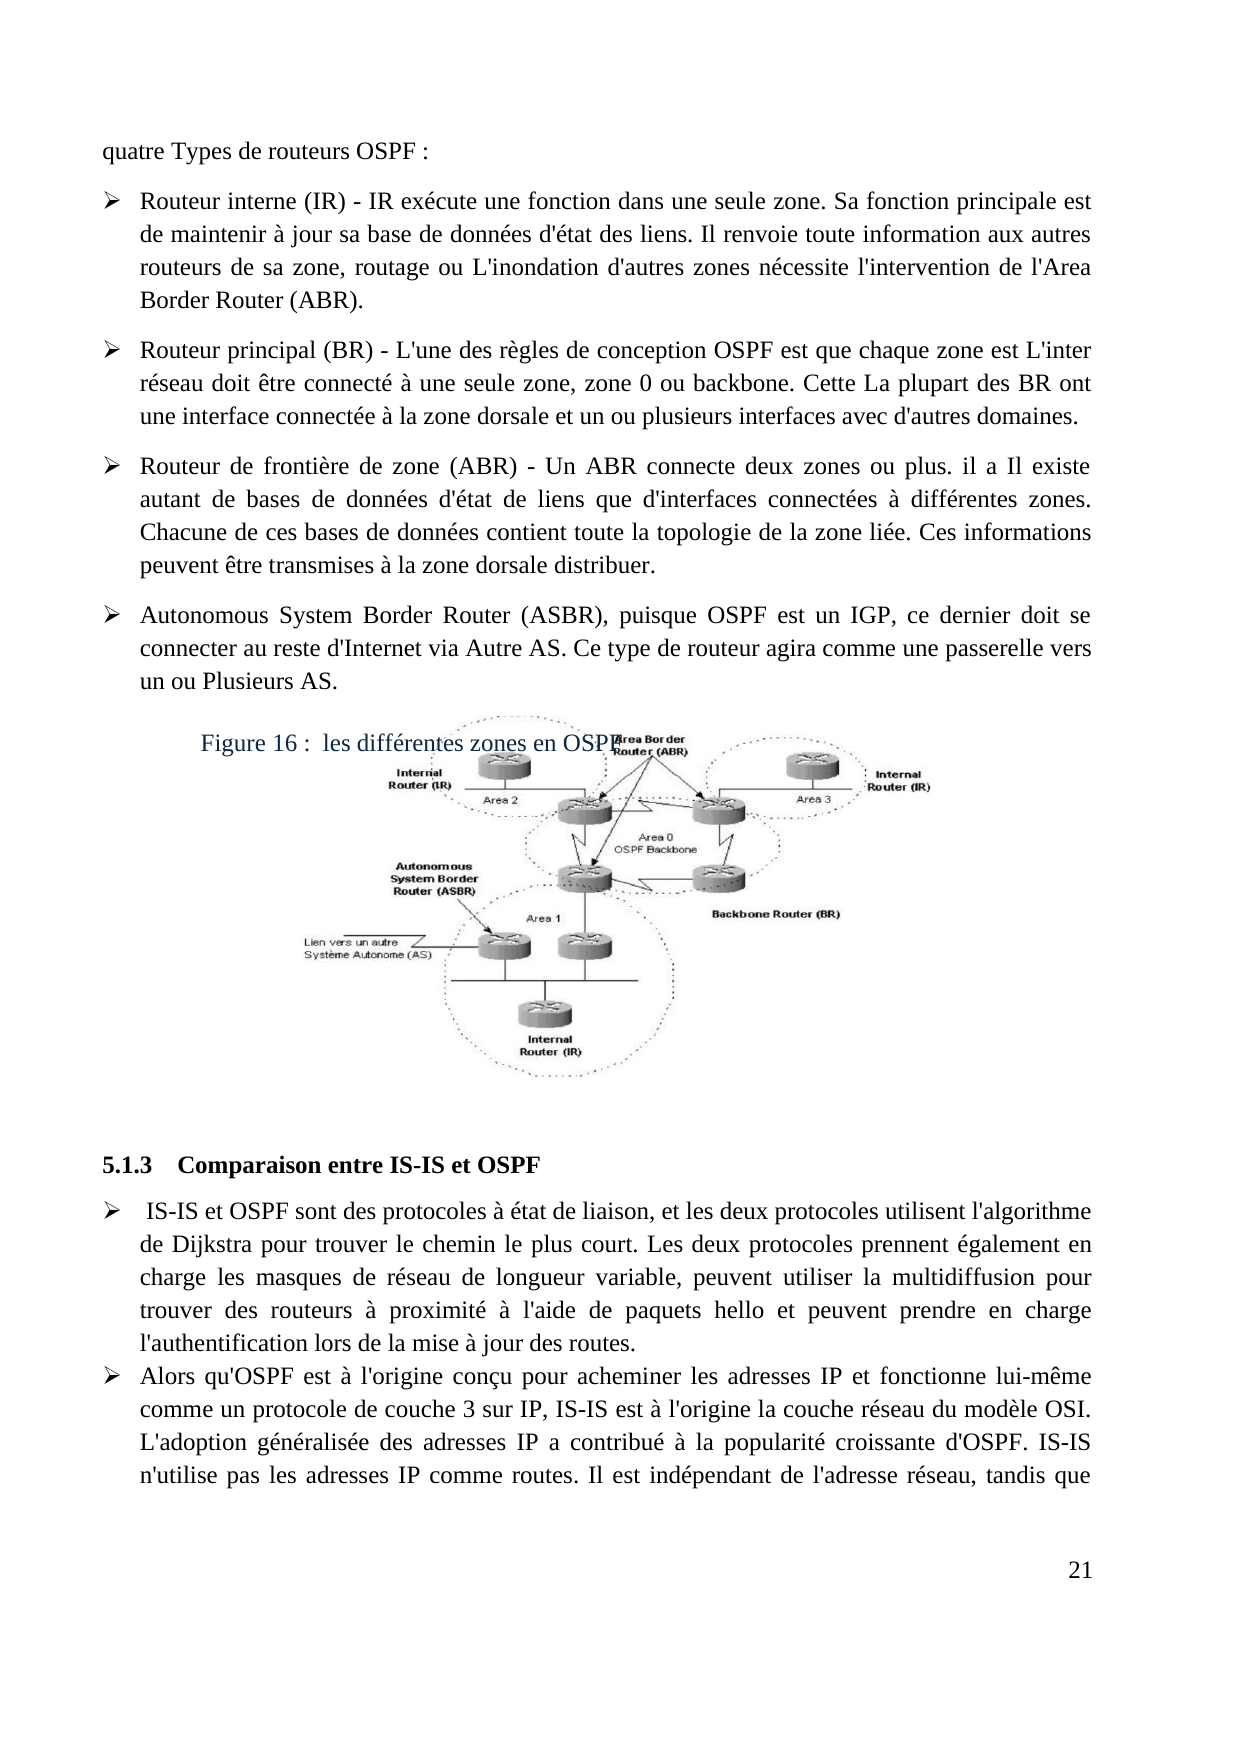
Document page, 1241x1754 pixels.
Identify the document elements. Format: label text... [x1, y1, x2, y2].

list Routeur de frontière de zone (ABR) - Un ABR connecte deux zones ou plus. il a Il existe autant de bases de données d'état de liens que d'interfaces connectées à différentes zones. Chacune de ces bases de données contient toute la topologie de la zone liée. Ces informations peuvent être transmises à la zone dorsale distribuer. [102, 451, 1093, 579]
list IS-IS et OSPF sont des protocoles à état de liaison, et les deux protocoles utilisent l'algorithme de Dijkstra pour trouver le chemin le plus court. Les deux protocoles prennent également en charge les masques de réseau de longueur variable, peuvent utiliser la multidiffusion pour trouver des routeurs à proximité à l'aide de paquets hello et peuvent prendre en charge l'authentification lors de la mise à jour des routes. [102, 1196, 1093, 1357]
list Routeur interne (IR) - IR exécute une fonction dans une seule zone. Sa fonction principale est de maintenir à jour sa base de données d'état des liens. Il renvoie toute information aux autres routeurs de sa zone, routage ou L'inondation d'autres zones nécessite l'intervention de l'Area Border Router (ABR). [102, 186, 1093, 314]
subtitle Comparaison entre IS-IS et OSPF [102, 1151, 1093, 1179]
list Autonomous System Border Router (ASBR), puisque OSPF est un IGP, ce dernier doit se connecter au reste d'Internet via Autre AS. Ce type de routeur agira comme une passerelle vers un ou Plusieurs AS. [102, 600, 1093, 695]
picture [301, 715, 931, 1081]
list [102, 1361, 1093, 1489]
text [102, 136, 1093, 165]
list Routeur principal (BR) - L'une des règles de conception OSPF est que chaque zone est L'inter réseau doit être connecté à une seule zone, zone 0 ou backbone. Cette La plupart des BR ont une interface connectée à la zone dorsale et un ou plusieurs interfaces avec d'autres domaines. [102, 335, 1093, 430]
